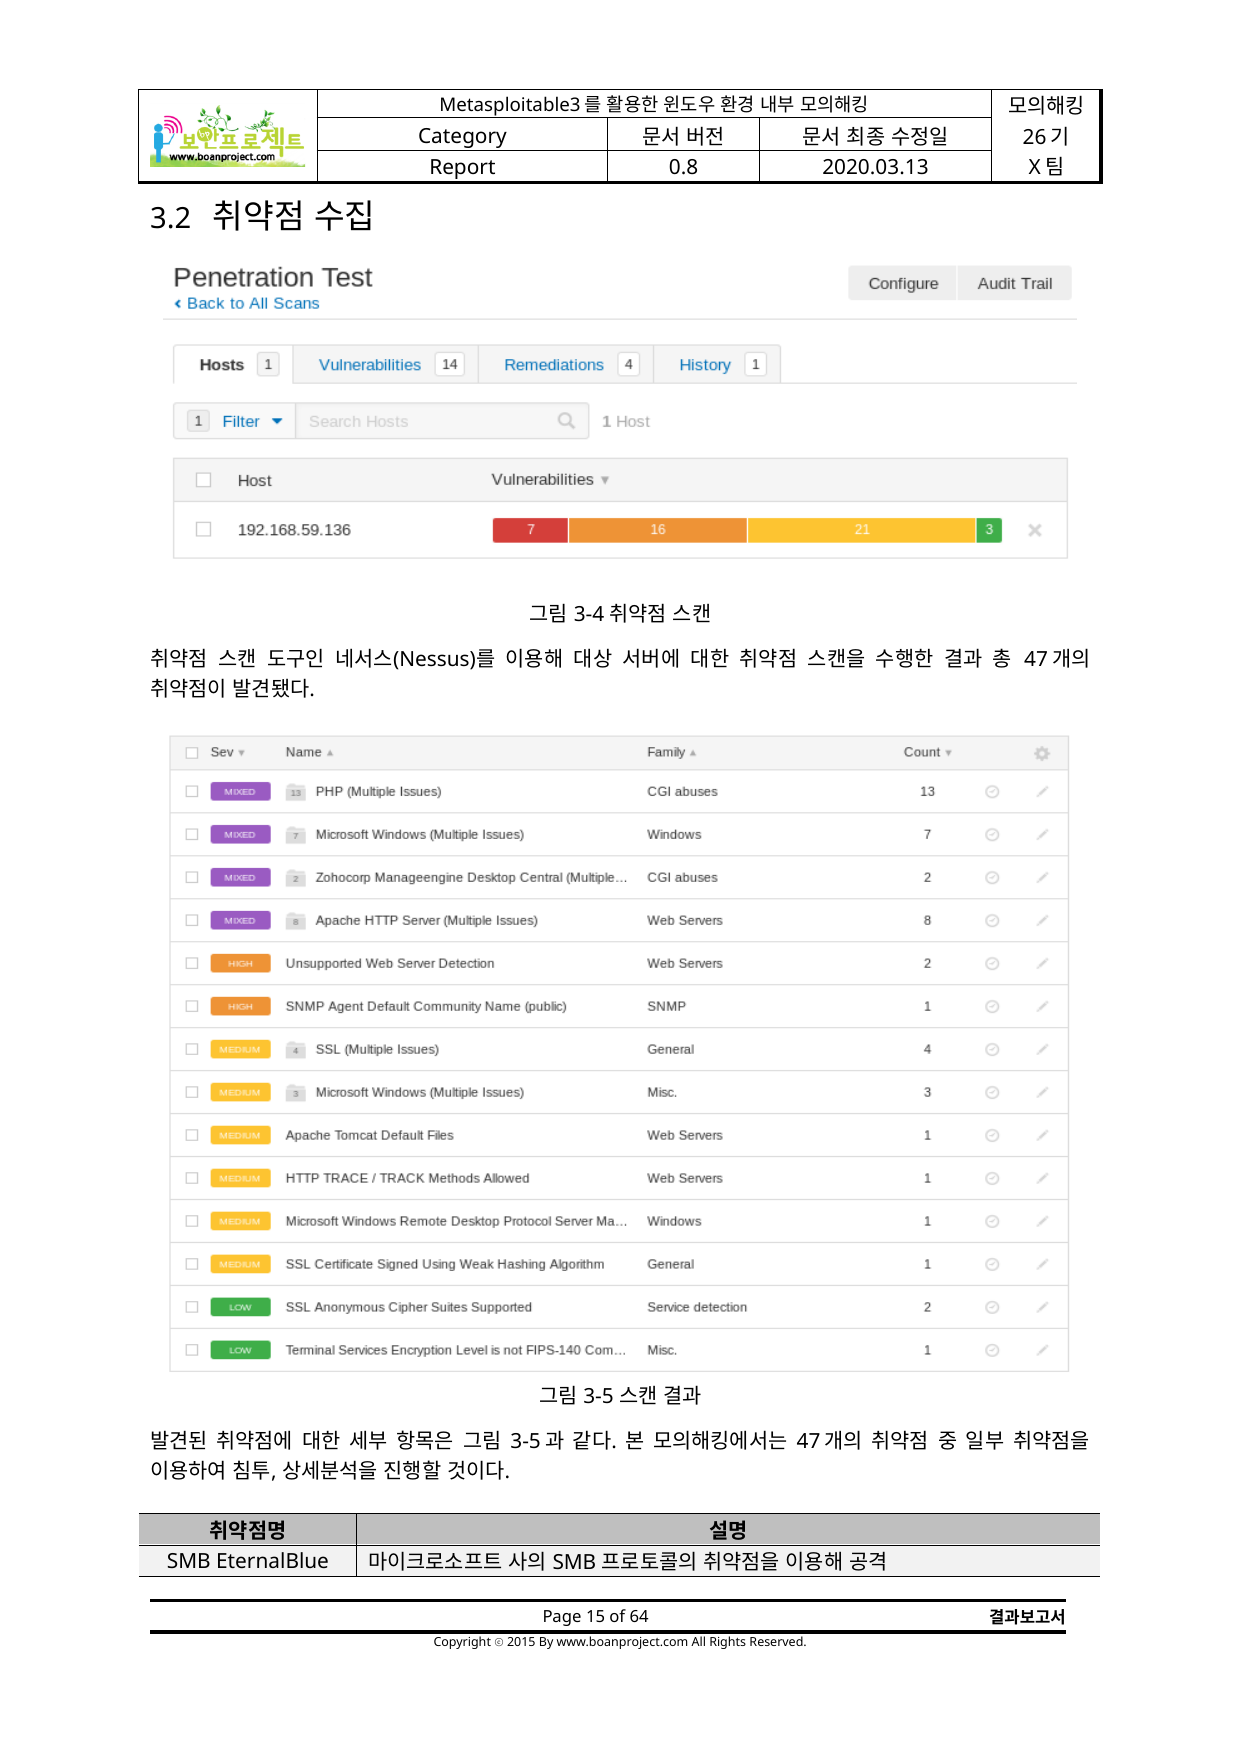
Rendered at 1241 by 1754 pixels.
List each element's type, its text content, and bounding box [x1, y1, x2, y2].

table_header 취약점명 [139, 1514, 356, 1544]
table_cell SMB EternalBlue [139, 1546, 356, 1576]
picture [163, 262, 1077, 597]
picture [162, 731, 1078, 1379]
table_header 설명 [357, 1514, 1100, 1544]
picture [150, 103, 306, 167]
table_cell 마이크로소프트 사의 SMB 프로토콜의 취약점을 이용해 공격 [357, 1546, 1100, 1576]
text 취약점 스캔 도구인 네서스(Nessus)를 이용해 대상 서버에 대한 취약점 스캔을 수행한 결과 총 47개의 취약점이 발견됐다. [150, 642, 1090, 703]
subtitle 취약점 수집 [150, 190, 1069, 238]
